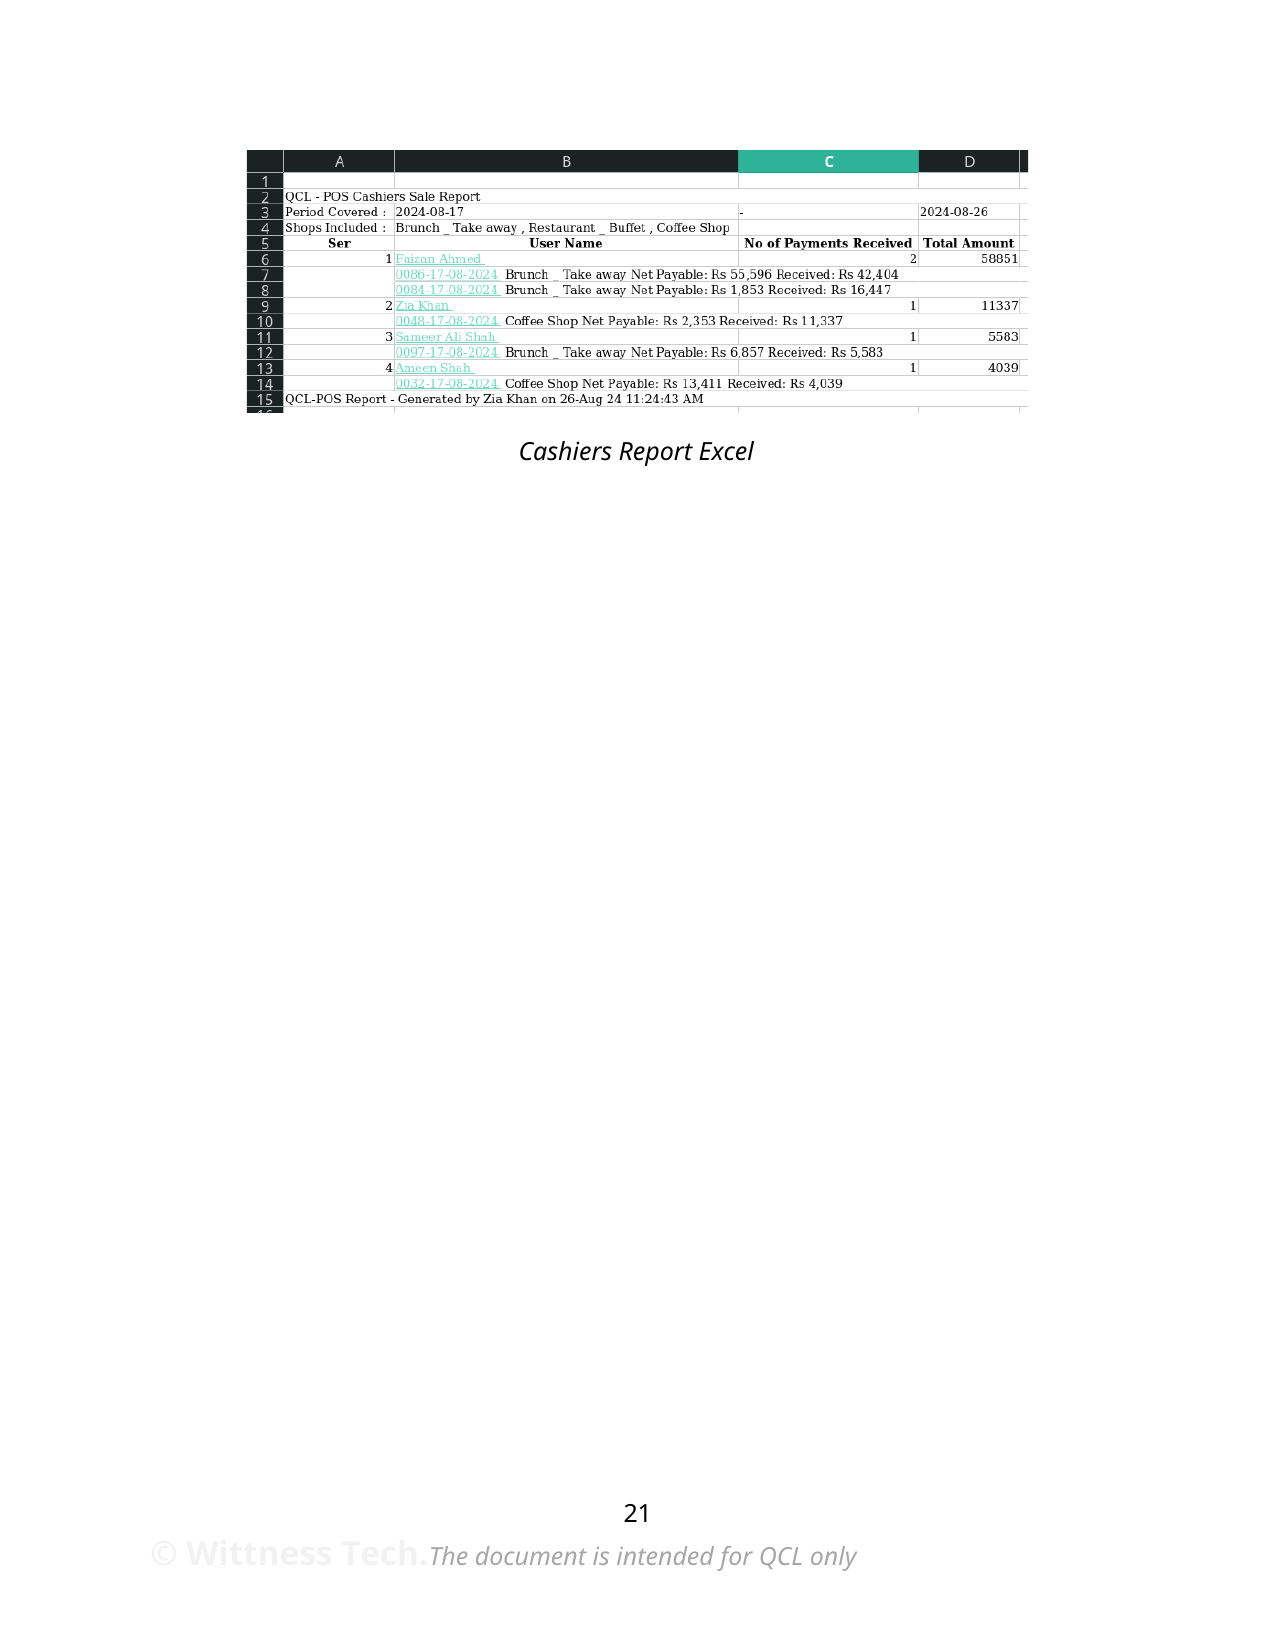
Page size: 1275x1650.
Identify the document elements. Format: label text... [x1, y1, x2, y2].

picture [246, 150, 1029, 413]
text Cashiers Report Excel [150, 434, 1125, 468]
